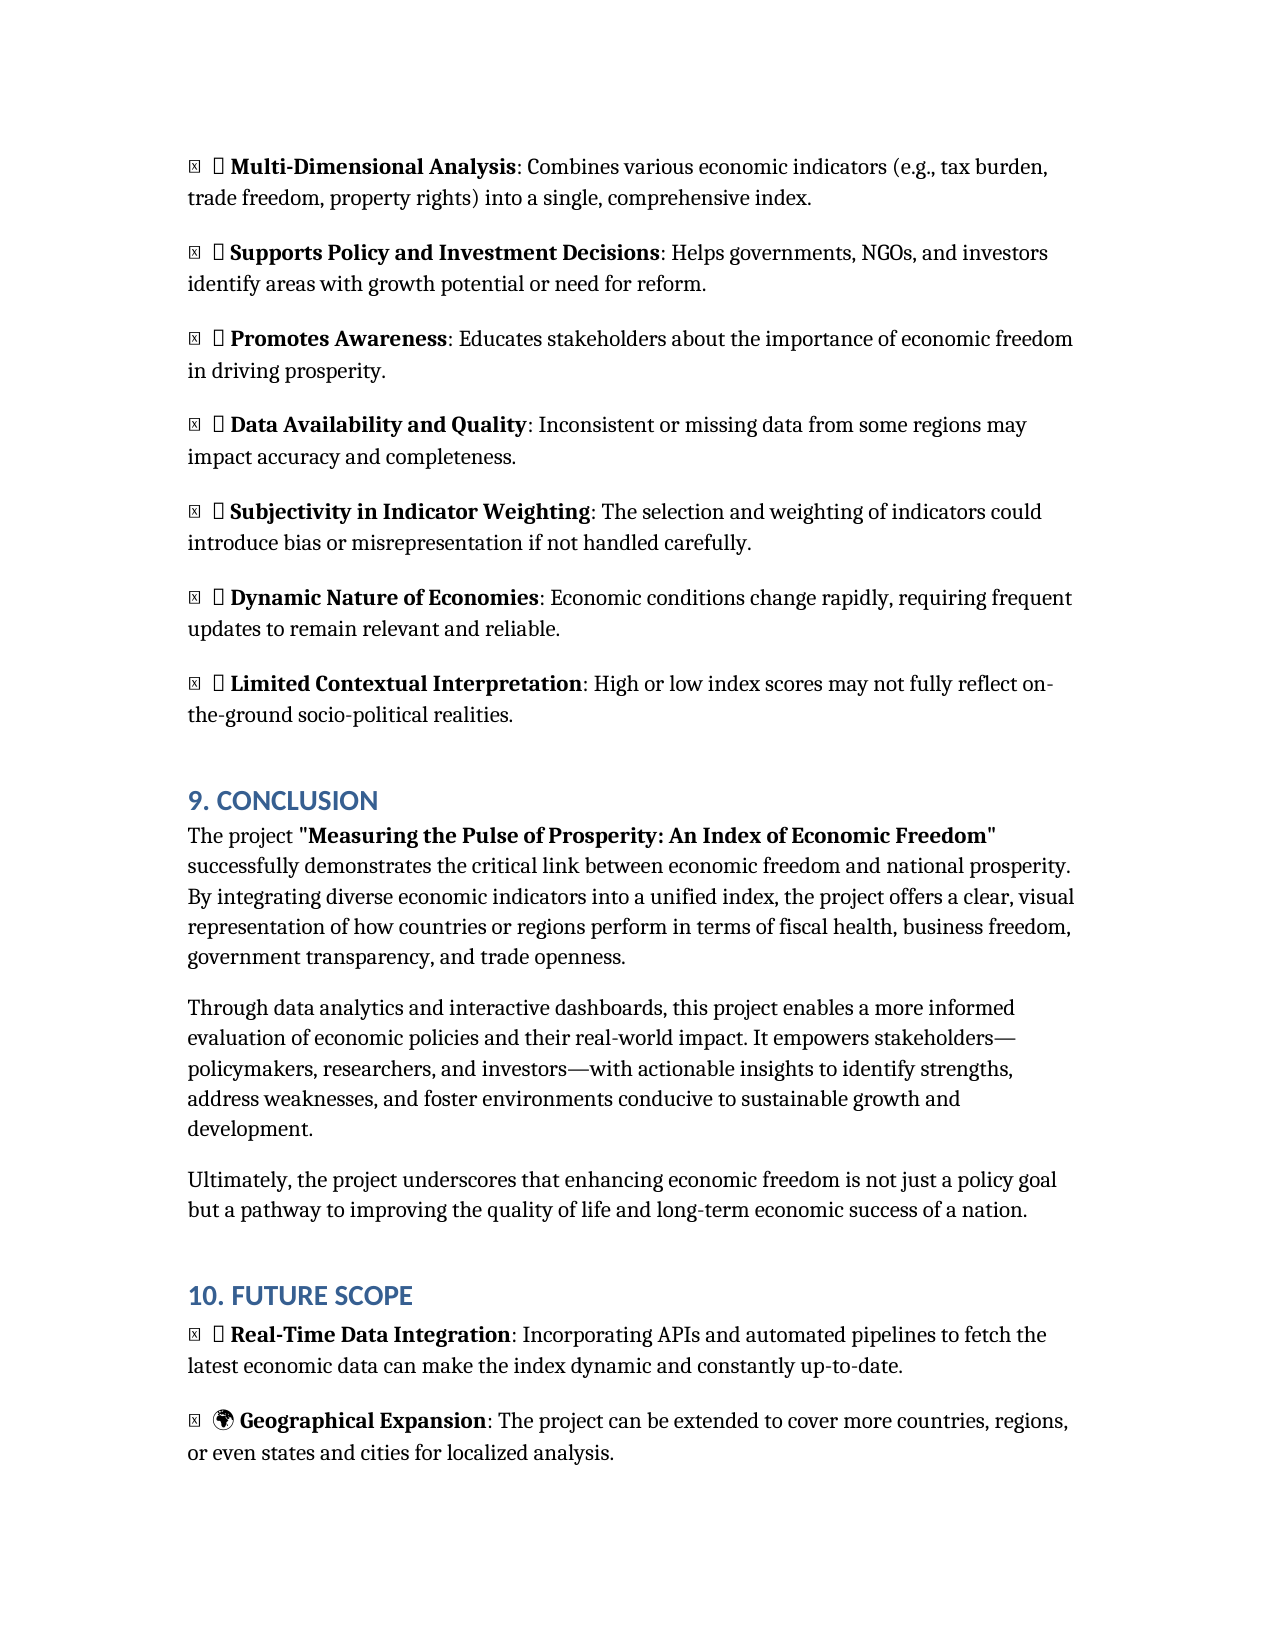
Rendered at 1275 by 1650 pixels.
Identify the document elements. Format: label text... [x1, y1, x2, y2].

text  ❌ Subjectivity in Indicator Weighting: The selection and weighting of indicators could introduce bias or misrepresentation if not handled carefully. [187, 494, 1087, 556]
text  ✅ Promotes Awareness: Educates stakeholders about the importance of economic freedom in driving prosperity. [187, 322, 1087, 384]
text  🔄 Real-Time Data Integration: Incorporating APIs and automated pipelines to fetch the latest economic data can make the index dynamic and constantly up-to-date. [187, 1318, 1087, 1380]
text The project "Measuring the Pulse of Prosperity: An Index of Economic Freedom" successfully demonstrates the critical link between economic freedom and national prosperity. By integrating diverse economic indicators into a unified index, the project offers a clear, visual representation of how countries or regions perform in terms of fiscal health, business freedom, government transparency, and trade openness. [187, 823, 1087, 970]
text Through data analytics and interactive dashboards, this project enables a more informed evaluation of economic policies and their real-world impact. It empowers stakeholders—policymakers, researchers, and investors—with actionable insights to identify strengths, address weaknesses, and foster environments conducive to sustainable growth and development. [187, 995, 1087, 1142]
text  🌍 Geographical Expansion: The project can be extended to cover more countries, regions, or even states and cities for localized analysis. [187, 1404, 1087, 1466]
text  ✅ Supports Policy and Investment Decisions: Helps governments, NGOs, and investors identify areas with growth potential or need for reform. [187, 236, 1087, 298]
text Ultimately, the project underscores that enhancing economic freedom is not just a policy goal but a pathway to improving the quality of life and long-term economic success of a nation. [187, 1167, 1087, 1223]
subtitle 10. FUTURE SCOPE [187, 1277, 1087, 1313]
text  ❌ Data Availability and Quality: Inconsistent or missing data from some regions may impact accuracy and completeness. [187, 408, 1087, 470]
subtitle 9. CONCLUSION [187, 782, 1087, 818]
text  ❌ Limited Contextual Interpretation: High or low index scores may not fully reflect on-the-ground socio-political realities. [187, 667, 1087, 728]
text  ❌ Dynamic Nature of Economies: Economic conditions change rapidly, requiring frequent updates to remain relevant and reliable. [187, 581, 1087, 642]
text  ✅ Multi-Dimensional Analysis: Combines various economic indicators (e.g., tax burden, trade freedom, property rights) into a single, comprehensive index. [187, 150, 1087, 211]
